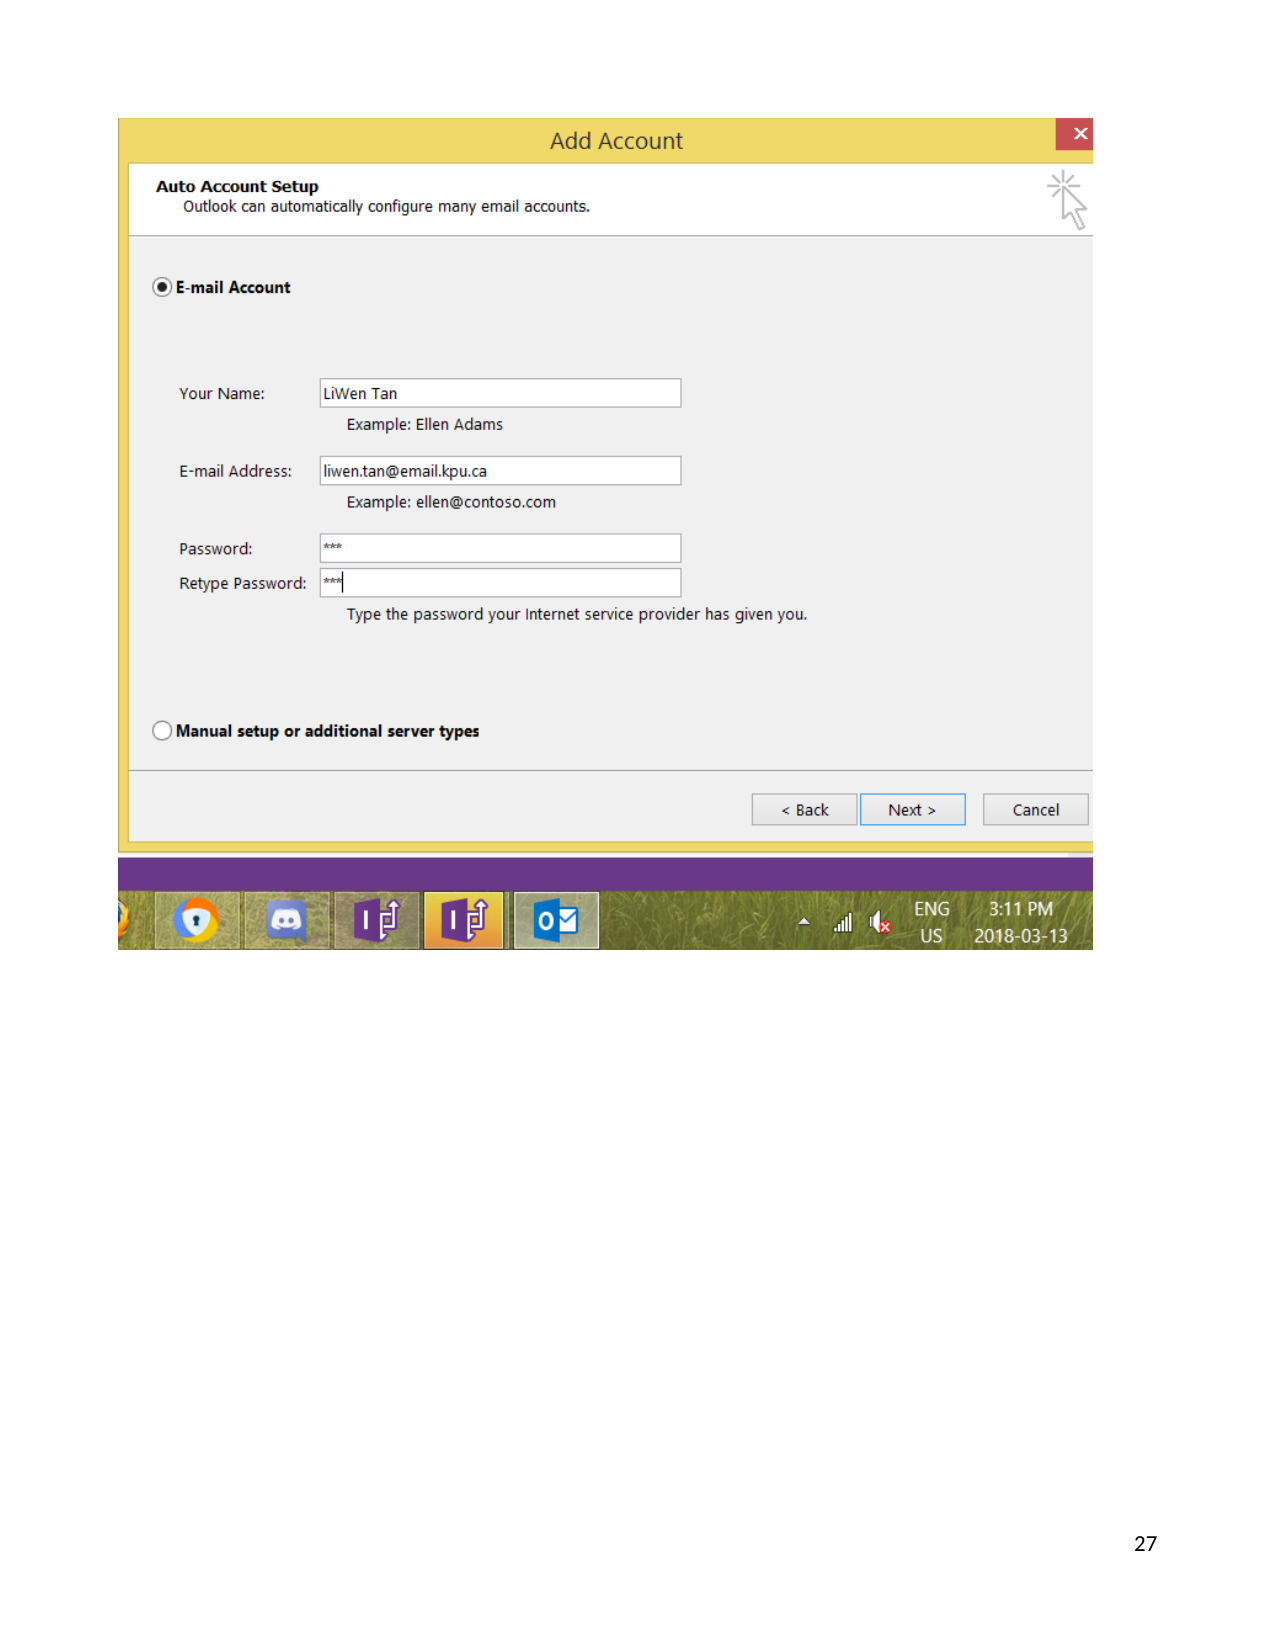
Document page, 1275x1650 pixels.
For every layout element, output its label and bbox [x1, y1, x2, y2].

picture [118, 118, 1093, 950]
